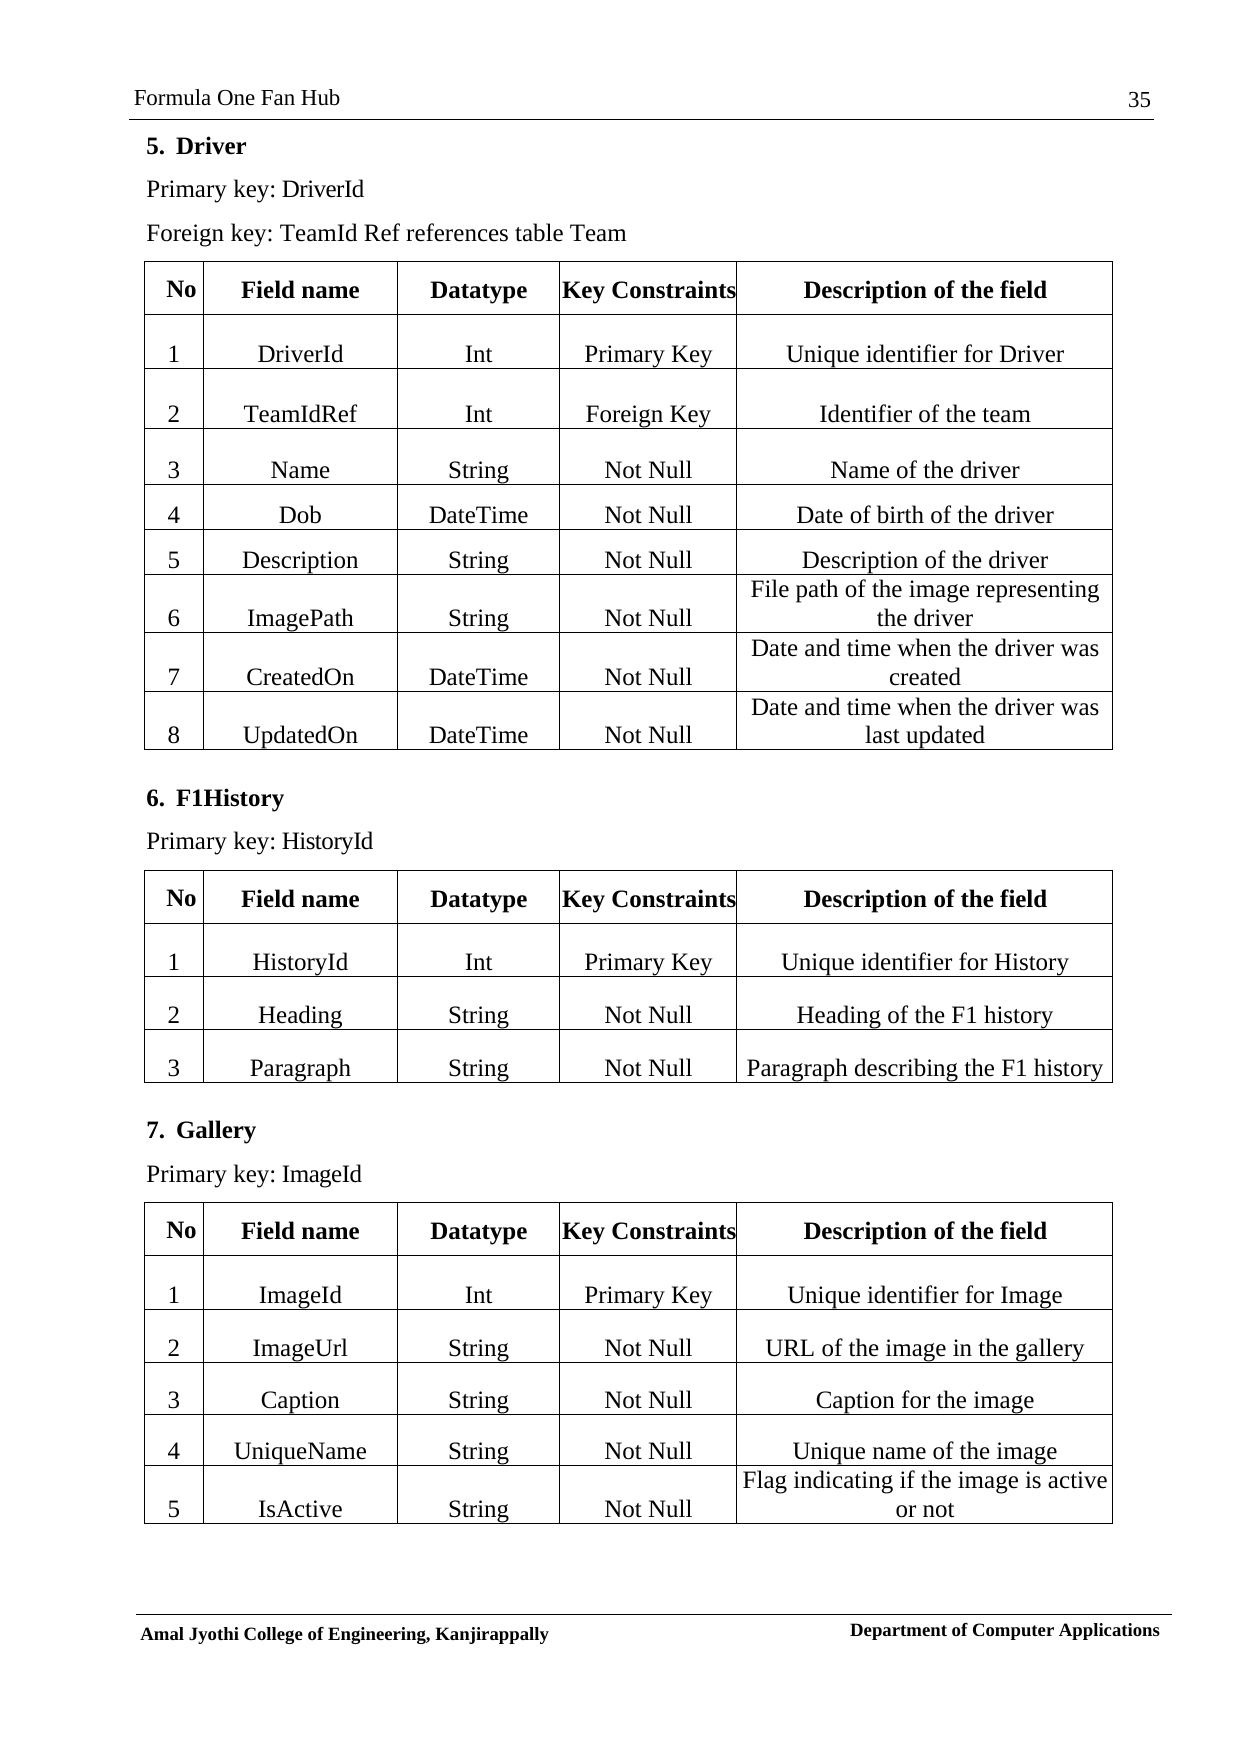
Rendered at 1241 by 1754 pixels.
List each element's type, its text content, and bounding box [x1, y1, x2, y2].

table_cell DateTime [398, 692, 559, 749]
table_header Datatype [398, 871, 559, 922]
table_cell UpdatedOn [204, 692, 397, 749]
table_cell ImagePath [204, 575, 397, 632]
table_cell Not Null [560, 1030, 736, 1082]
table_cell CreatedOn [204, 633, 397, 691]
table_cell Not Null [560, 1415, 736, 1464]
table_cell Not Null [560, 633, 736, 691]
table_cell Description of the driver [737, 530, 1112, 573]
table_cell String [398, 429, 559, 484]
table_cell Unique identifier for History [737, 924, 1112, 976]
table_cell Dob [204, 485, 397, 529]
table_cell Unique identifier for Driver [737, 315, 1112, 367]
table_cell DateTime [398, 485, 559, 529]
table_cell Unique name of the image [737, 1415, 1112, 1464]
table_cell 3 [145, 1363, 203, 1414]
table_cell Date and time when the driver was created [737, 633, 1112, 691]
table_cell Caption [204, 1363, 397, 1414]
table_cell Not Null [560, 977, 736, 1029]
table_header Field name [204, 871, 397, 922]
table_cell 8 [145, 692, 203, 749]
table_cell String [398, 1415, 559, 1464]
table_cell 3 [145, 1030, 203, 1082]
table_cell 4 [145, 485, 203, 529]
table_cell IsActive [204, 1466, 397, 1523]
list Primary key: ImageId [146, 1159, 1173, 1187]
table_cell Date of birth of the driver [737, 485, 1112, 529]
table_cell Heading of the F1 history [737, 977, 1112, 1029]
table_cell Not Null [560, 1466, 736, 1523]
table_cell 7 [145, 633, 203, 691]
table_cell Unique identifier for Image [737, 1256, 1112, 1309]
table_header Description of the field [737, 1203, 1112, 1255]
table_cell Not Null [560, 530, 736, 573]
table_header Key Constraints [560, 262, 736, 314]
table_cell Date and time when the driver was last updated [737, 692, 1112, 749]
list Driver [146, 131, 1173, 160]
list Primary key: HistoryId [146, 826, 1173, 855]
table_cell Caption for the image [737, 1363, 1112, 1414]
table_cell UniqueName [204, 1415, 397, 1464]
table_cell Not Null [560, 575, 736, 632]
table_cell Identifier of the team [737, 369, 1112, 428]
table_cell Int [398, 369, 559, 428]
table_header Datatype [398, 262, 559, 314]
table_cell Primary Key [560, 1256, 736, 1309]
table_header Datatype [398, 1203, 559, 1255]
table_cell DateTime [398, 633, 559, 691]
table_cell String [398, 1466, 559, 1523]
table_header Key Constraints [560, 871, 736, 922]
table_header No [145, 871, 203, 922]
table_cell File path of the image representing the driver [737, 575, 1112, 632]
table_cell String [398, 1310, 559, 1362]
table_cell 2 [145, 1310, 203, 1362]
table_cell Primary Key [560, 924, 736, 976]
table_cell ImageUrl [204, 1310, 397, 1362]
table_cell Primary Key [560, 315, 736, 367]
table_cell Int [398, 924, 559, 976]
table_cell Name [204, 429, 397, 484]
table_cell 2 [145, 369, 203, 428]
table_header Field name [204, 1203, 397, 1255]
table_cell HistoryId [204, 924, 397, 976]
table_cell ImageId [204, 1256, 397, 1309]
table_cell Paragraph [204, 1030, 397, 1082]
table_cell Not Null [560, 485, 736, 529]
table_cell Not Null [560, 1310, 736, 1362]
table_cell Paragraph describing the F1 history [737, 1030, 1112, 1082]
table_cell DriverId [204, 315, 397, 367]
list F1History [146, 783, 1173, 812]
table_header Description of the field [737, 871, 1112, 922]
table_cell Heading [204, 977, 397, 1029]
table_cell 1 [145, 924, 203, 976]
table_header Description of the field [737, 262, 1112, 314]
table_header Field name [204, 262, 397, 314]
table_cell 6 [145, 575, 203, 632]
table_cell URL of the image in the gallery [737, 1310, 1112, 1362]
table_cell 5 [145, 1466, 203, 1523]
table_cell String [398, 530, 559, 573]
list Primary key: DriverId [146, 174, 1173, 203]
table_cell 3 [145, 429, 203, 484]
table_cell Not Null [560, 692, 736, 749]
table_cell 1 [145, 315, 203, 367]
table_cell Foreign Key [560, 369, 736, 428]
table_header No [145, 1203, 203, 1255]
table_cell Not Null [560, 429, 736, 484]
table_cell Not Null [560, 1363, 736, 1414]
table_cell String [398, 977, 559, 1029]
table_cell String [398, 1363, 559, 1414]
table_cell 2 [145, 977, 203, 1029]
table_cell 1 [145, 1256, 203, 1309]
table_cell TeamIdRef [204, 369, 397, 428]
list Foreign key: TeamId Ref references table Team [146, 218, 1173, 246]
table_cell Description [204, 530, 397, 573]
table_cell Name of the driver [737, 429, 1112, 484]
table_cell String [398, 1030, 559, 1082]
table_cell 5 [145, 530, 203, 573]
table_cell 4 [145, 1415, 203, 1464]
table_cell Flag indicating if the image is active or not [737, 1466, 1112, 1523]
table_header No [145, 262, 203, 314]
list Gallery [146, 1116, 1173, 1144]
table_cell Int [398, 315, 559, 367]
table_header Key Constraints [560, 1203, 736, 1255]
table_cell Int [398, 1256, 559, 1309]
table_cell String [398, 575, 559, 632]
